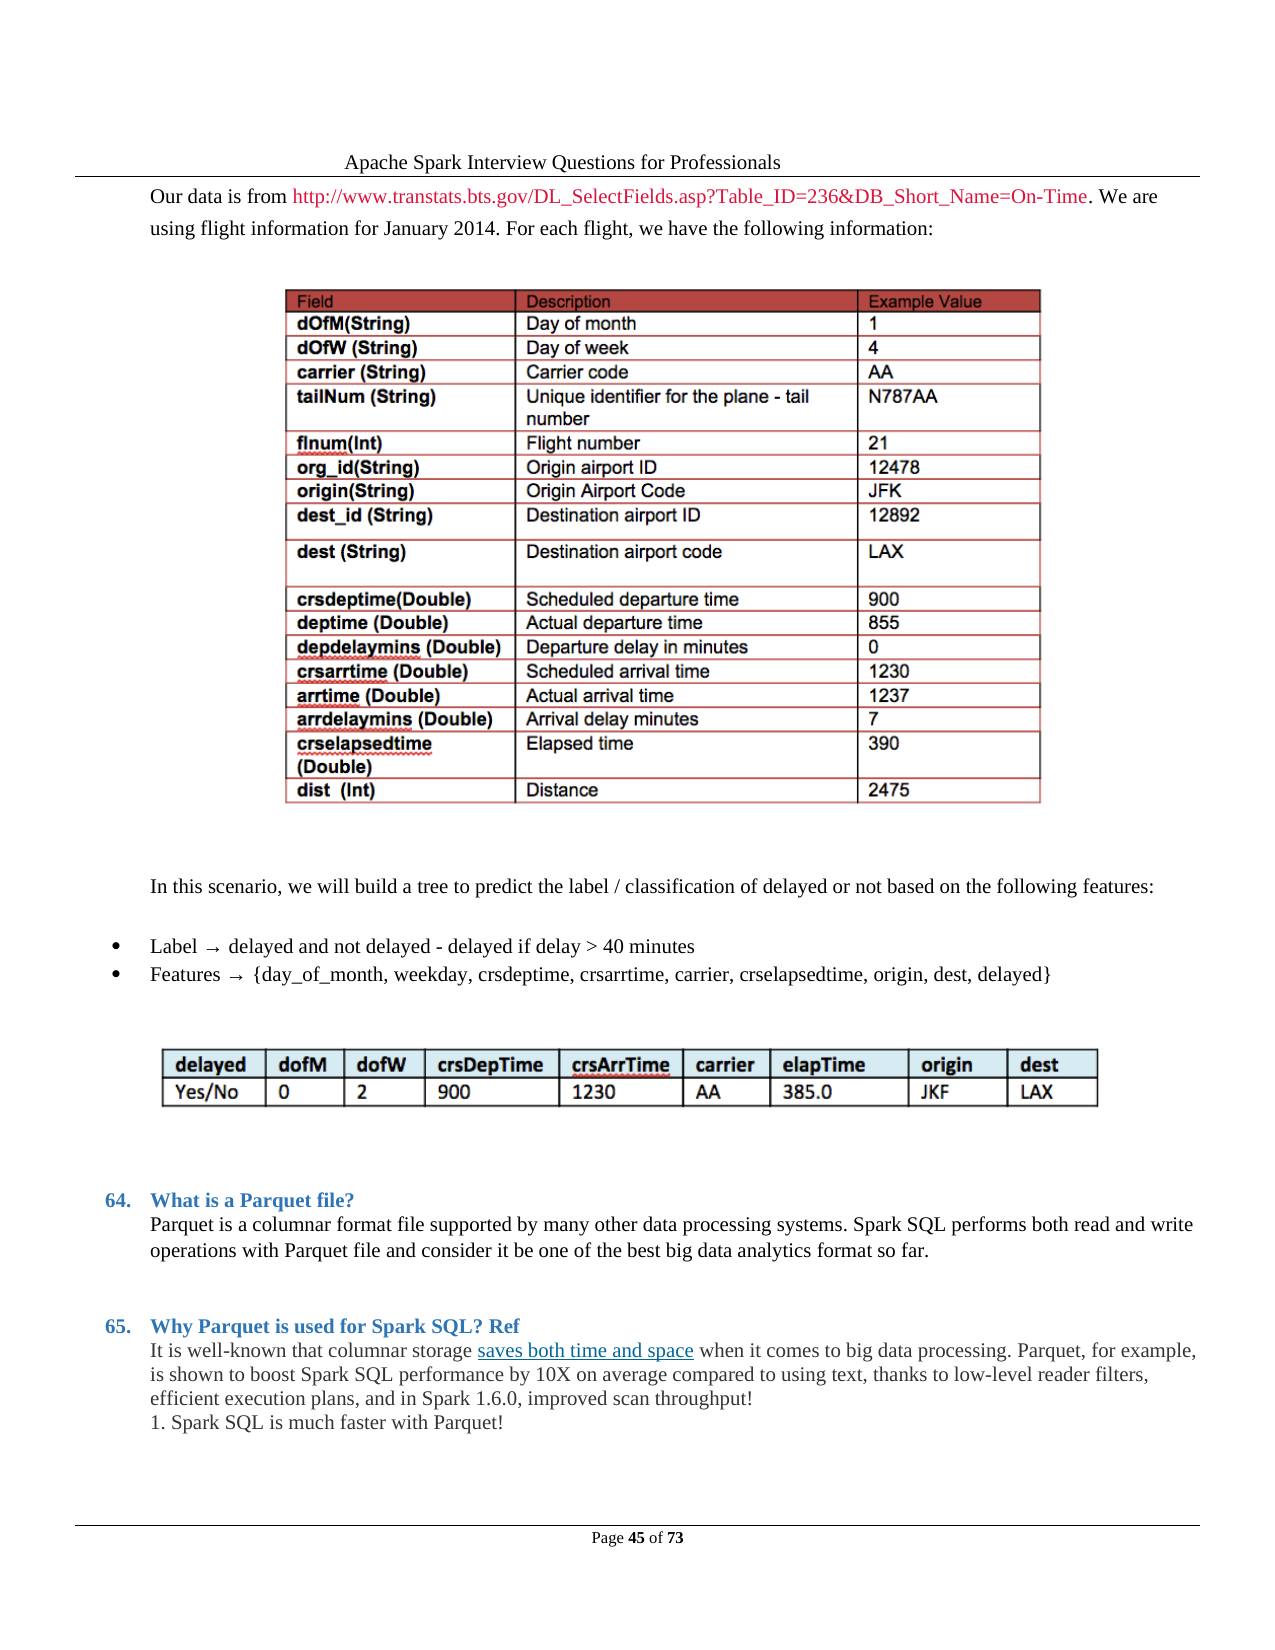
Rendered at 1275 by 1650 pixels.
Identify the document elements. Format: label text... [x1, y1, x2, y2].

subtitle What is a Parquet file? [105, 1188, 1200, 1212]
picture [621, 1347, 628, 1355]
list Features → {day_of_month, weekday, crsdeptime, crsarrtime, carrier, crselapsedtime, origin, dest, delayed} [112, 958, 1200, 986]
text It is well-known that columnar storage saves both time and space when it comes to big data processing. Parquet, for example, is shown to boost Spark SQL performance by 10X on average compared to using text, thanks to low-level reader filters, efficient execution plans, and in Spark 1.6.0, improved scan throughput! [150, 1338, 1200, 1410]
picture [268, 271, 1082, 836]
text Our data is from http://www.transtats.bts.gov/DL_SelectFields.asp?Table_ID=236&DB_Short_Name=On-Time. We are using flight information for January 2014. For each flight, we have the following information: [150, 177, 1200, 240]
text 1. Spark SQL is much faster with Parquet! [150, 1410, 1200, 1434]
subtitle Why Parquet is used for Spark SQL? Ref [105, 1314, 1200, 1338]
picture [150, 1015, 1129, 1138]
text Parquet is a columnar format file supported by many other data processing systems. Spark SQL performs both read and write operations with Parquet file and consider it be one of the best big data analytics format so far. [150, 1212, 1200, 1262]
text In this scenario, we will build a tree to predict the label / classification of delayed or not based on the following features: [150, 867, 1200, 898]
picture [555, 1343, 561, 1355]
picture [527, 1343, 534, 1357]
list Label → delayed and not delayed - delayed if delay > 40 minutes [112, 929, 1200, 958]
